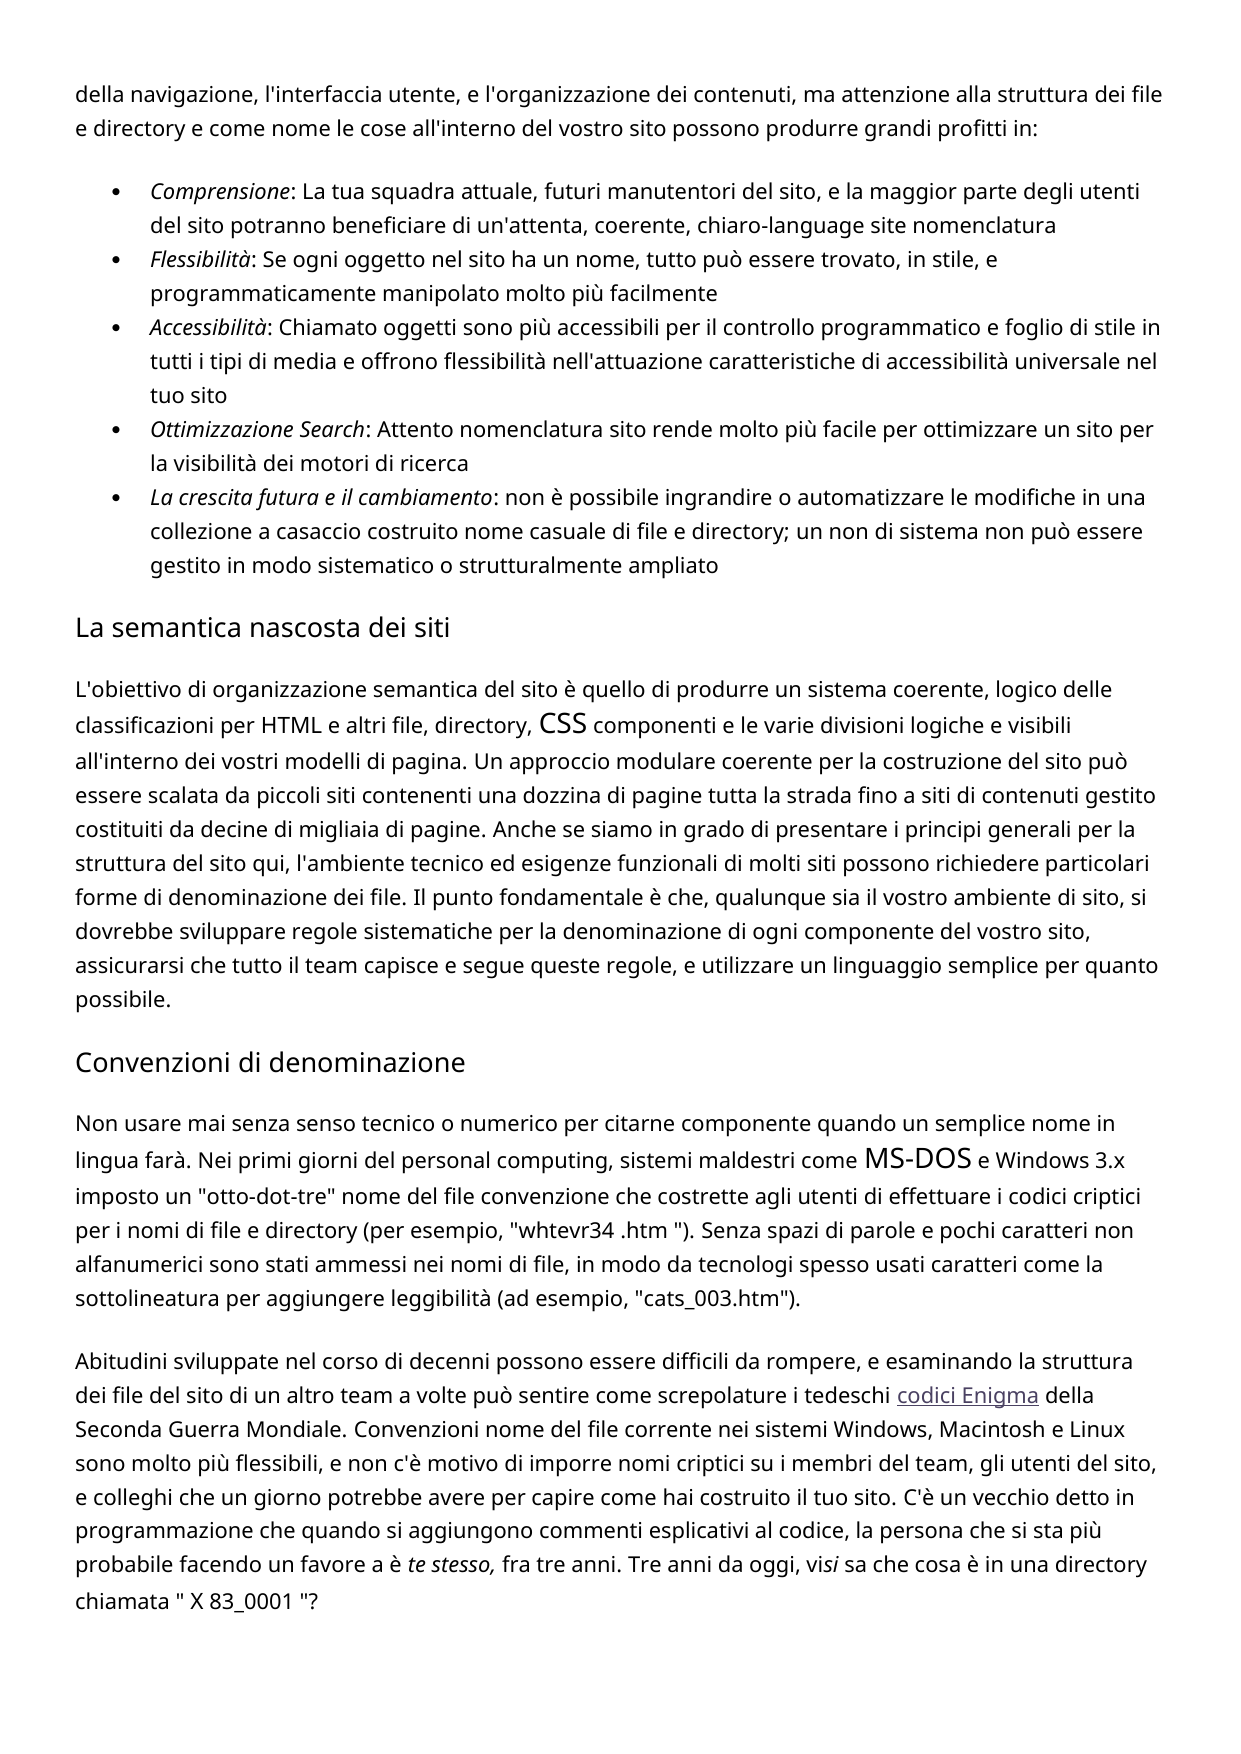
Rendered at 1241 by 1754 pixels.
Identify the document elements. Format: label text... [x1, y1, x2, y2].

list Flessibilità: Se ogni oggetto nel sito ha un nome, tutto può essere trovato, in stile, e programmaticamente manipolato molto più facilmente [112, 240, 1165, 308]
list Comprensione: La tua squadra attuale, futuri manutentori del sito, e la maggior parte degli utenti del sito potranno beneficiare di un'attenta, coerente, chiaro-language site nomenclatura [112, 172, 1165, 240]
list Ottimizzazione Search: Attento nomenclatura sito rende molto più facile per ottimizzare un sito per la visibilità dei motori di ricerca [112, 410, 1165, 478]
list La crescita futura e il cambiamento: non è possibile ingrandire o automatizzare le modifiche in una collezione a casaccio costruito nome casuale di file e directory; un non di sistema non può essere gestito in modo sistematico o strutturalmente ampliato [112, 478, 1165, 579]
text Abitudini sviluppate nel corso di decenni possono essere difficili da rompere, e esaminando la struttura dei file del sito di un altro team a volte può sentire come screpolature i tedeschi codici Enigma della Seconda Guerra Mondiale. Convenzioni nome del file corrente nei sistemi Windows, Macintosh e Linux sono molto più flessibili, e non c'è motivo di imporre nomi criptici su i membri del team, gli utenti del sito, e colleghi che un giorno potrebbe avere per capire come hai costruito il tuo sito. C'è un vecchio detto in programmazione che quando si aggiungono commenti esplicativi al codice, la persona che si sta più probabile facendo un favore a è te stesso, fra tre anni. Tre anni da oggi, visi sa che cosa è in una directory chiamata " x 83_0001 "? [75, 1341, 1165, 1617]
subtitle Convenzioni di denominazione [75, 1043, 1165, 1080]
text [75, 75, 1165, 143]
list Accessibilità: Chiamato oggetti sono più accessibili per il controllo programmatico e foglio di stile in tutti i tipi di media e offrono flessibilità nell'attuazione caratteristiche di accessibilità universale nel tuo sito [112, 308, 1165, 410]
text Non usare mai senza senso tecnico o numerico per citarne componente quando un semplice nome in lingua farà. Nei primi giorni del personal computing, sistemi maldestri come MS-DOS e Windows 3.x imposto un "otto-dot-tre" nome del file convenzione che costrette agli utenti di effettuare i codici criptici per i nomi di file e directory (per esempio, "whtevr34 .htm "). Senza spazi di parole e pochi caratteri non alfanumerici sono stati ammessi nei nomi di file, in modo da tecnologi spesso usati caratteri come la sottolineatura per aggiungere leggibilità (ad esempio, "cats_003.htm"). [75, 1104, 1165, 1312]
text L'obiettivo di organizzazione semantica del sito è quello di produrre un sistema coerente, logico delle classificazioni per html e altri file, directory, CSS componenti e le varie divisioni logiche e visibili all'interno dei vostri modelli di pagina. Un approccio modulare coerente per la costruzione del sito può essere scalata da piccoli siti contenenti una dozzina di pagine tutta la strada fino a siti di contenuti gestito costituiti da decine di migliaia di pagine. Anche se siamo in grado di presentare i principi generali per la struttura del sito qui, l'ambiente tecnico ed esigenze funzionali di molti siti possono richiedere particolari forme di denominazione dei file. Il punto fondamentale è che, qualunque sia il vostro ambiente di sito, si dovrebbe sviluppare regole sistematiche per la denominazione di ogni componente del vostro sito, assicurarsi che tutto il team capisce e segue queste regole, e utilizzare un linguaggio semplice per quanto possibile. [75, 670, 1165, 1014]
subtitle La semantica nascosta dei siti [75, 609, 1165, 646]
